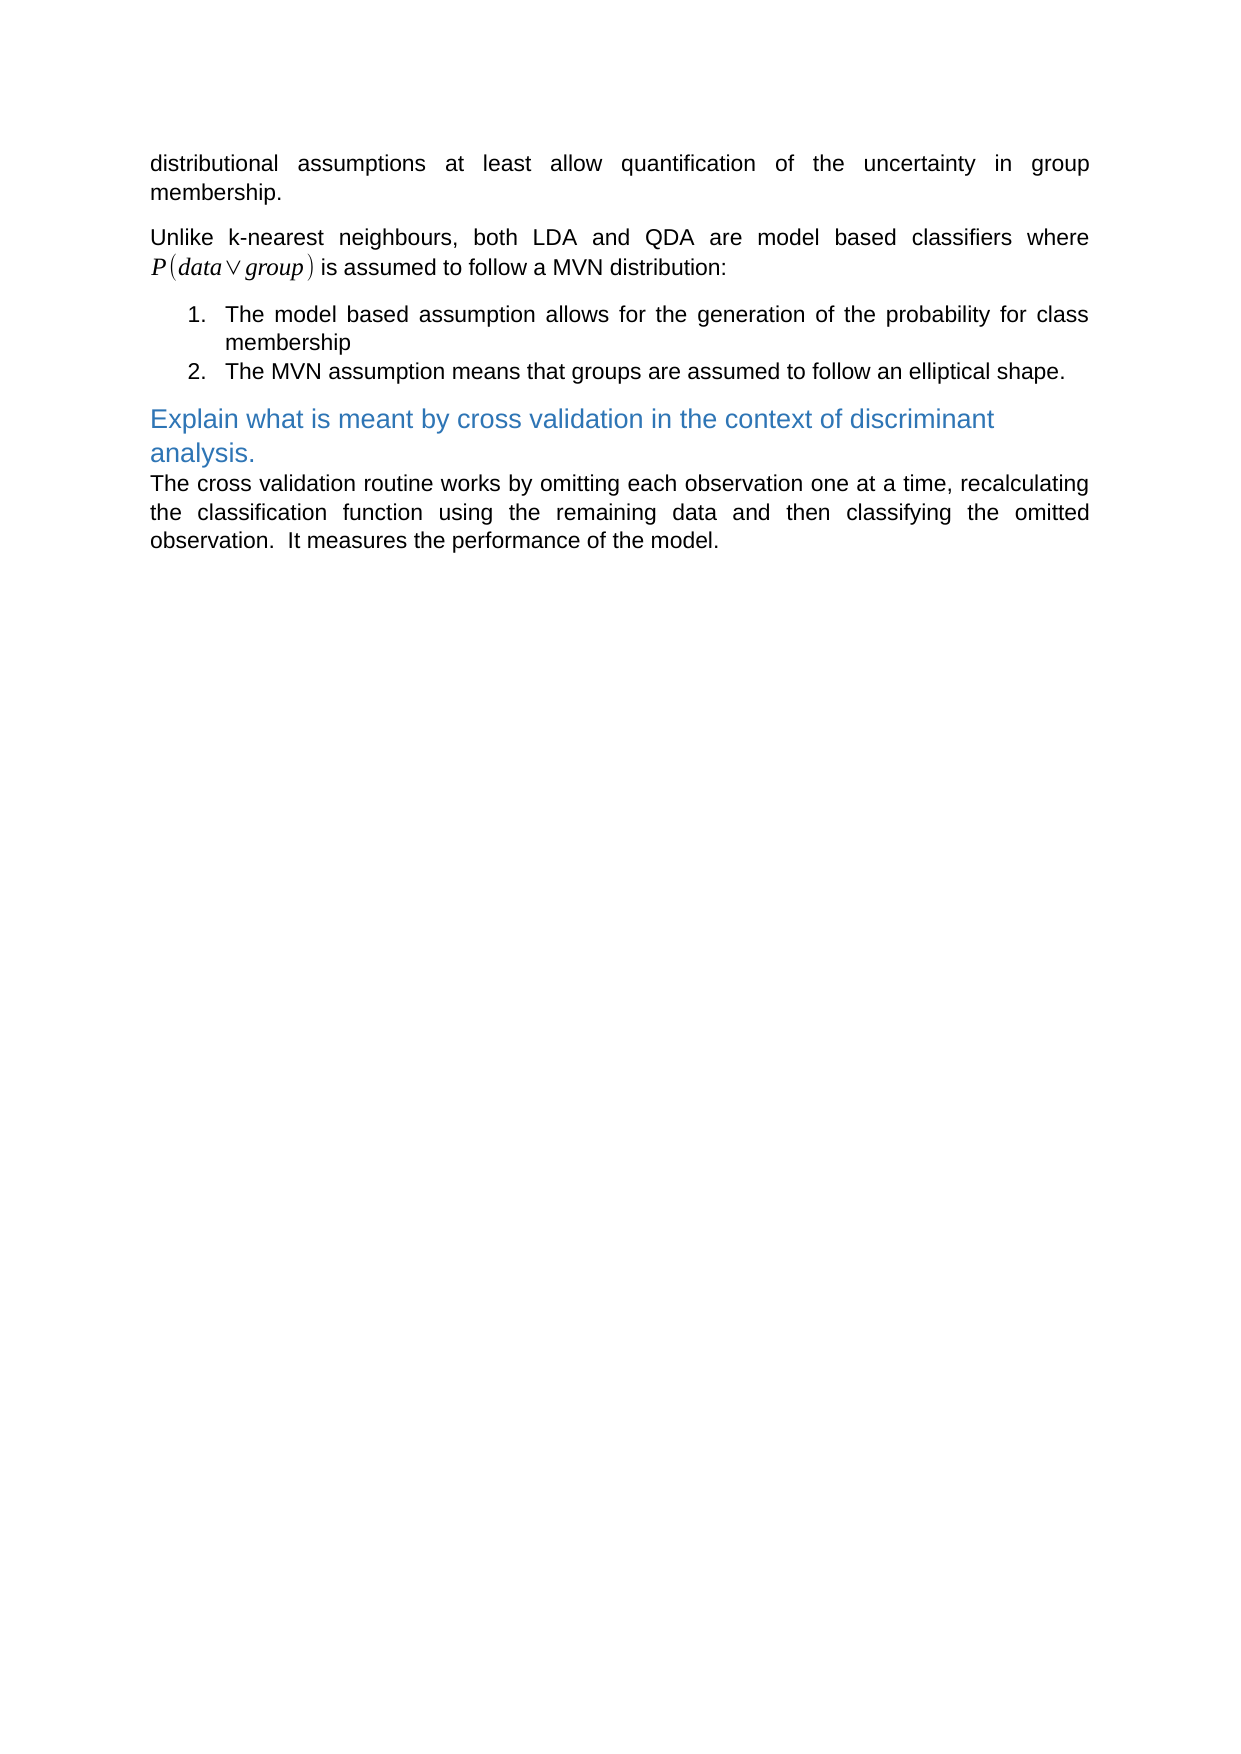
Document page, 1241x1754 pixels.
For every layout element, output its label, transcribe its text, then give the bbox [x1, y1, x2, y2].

list The model based assumption allows for the generation of the probability for class membership [187, 301, 1090, 356]
list The MVN assumption means that groups are assumed to follow an elliptical shape. [187, 358, 1090, 384]
text Unlike k-nearest neighbours, both LDA and QDA are model based classifiers where is assumed to follow a MVN distribution: [150, 223, 1090, 282]
subtitle Explain what is meant by cross validation in the context of discriminant analysis. [150, 403, 1090, 468]
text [150, 150, 1090, 205]
text The cross validation routine works by omitting each observation one at a time, recalculating the classification function using the remaining data and then classifying the omitted observation. It measures the performance of the model. [150, 470, 1090, 553]
